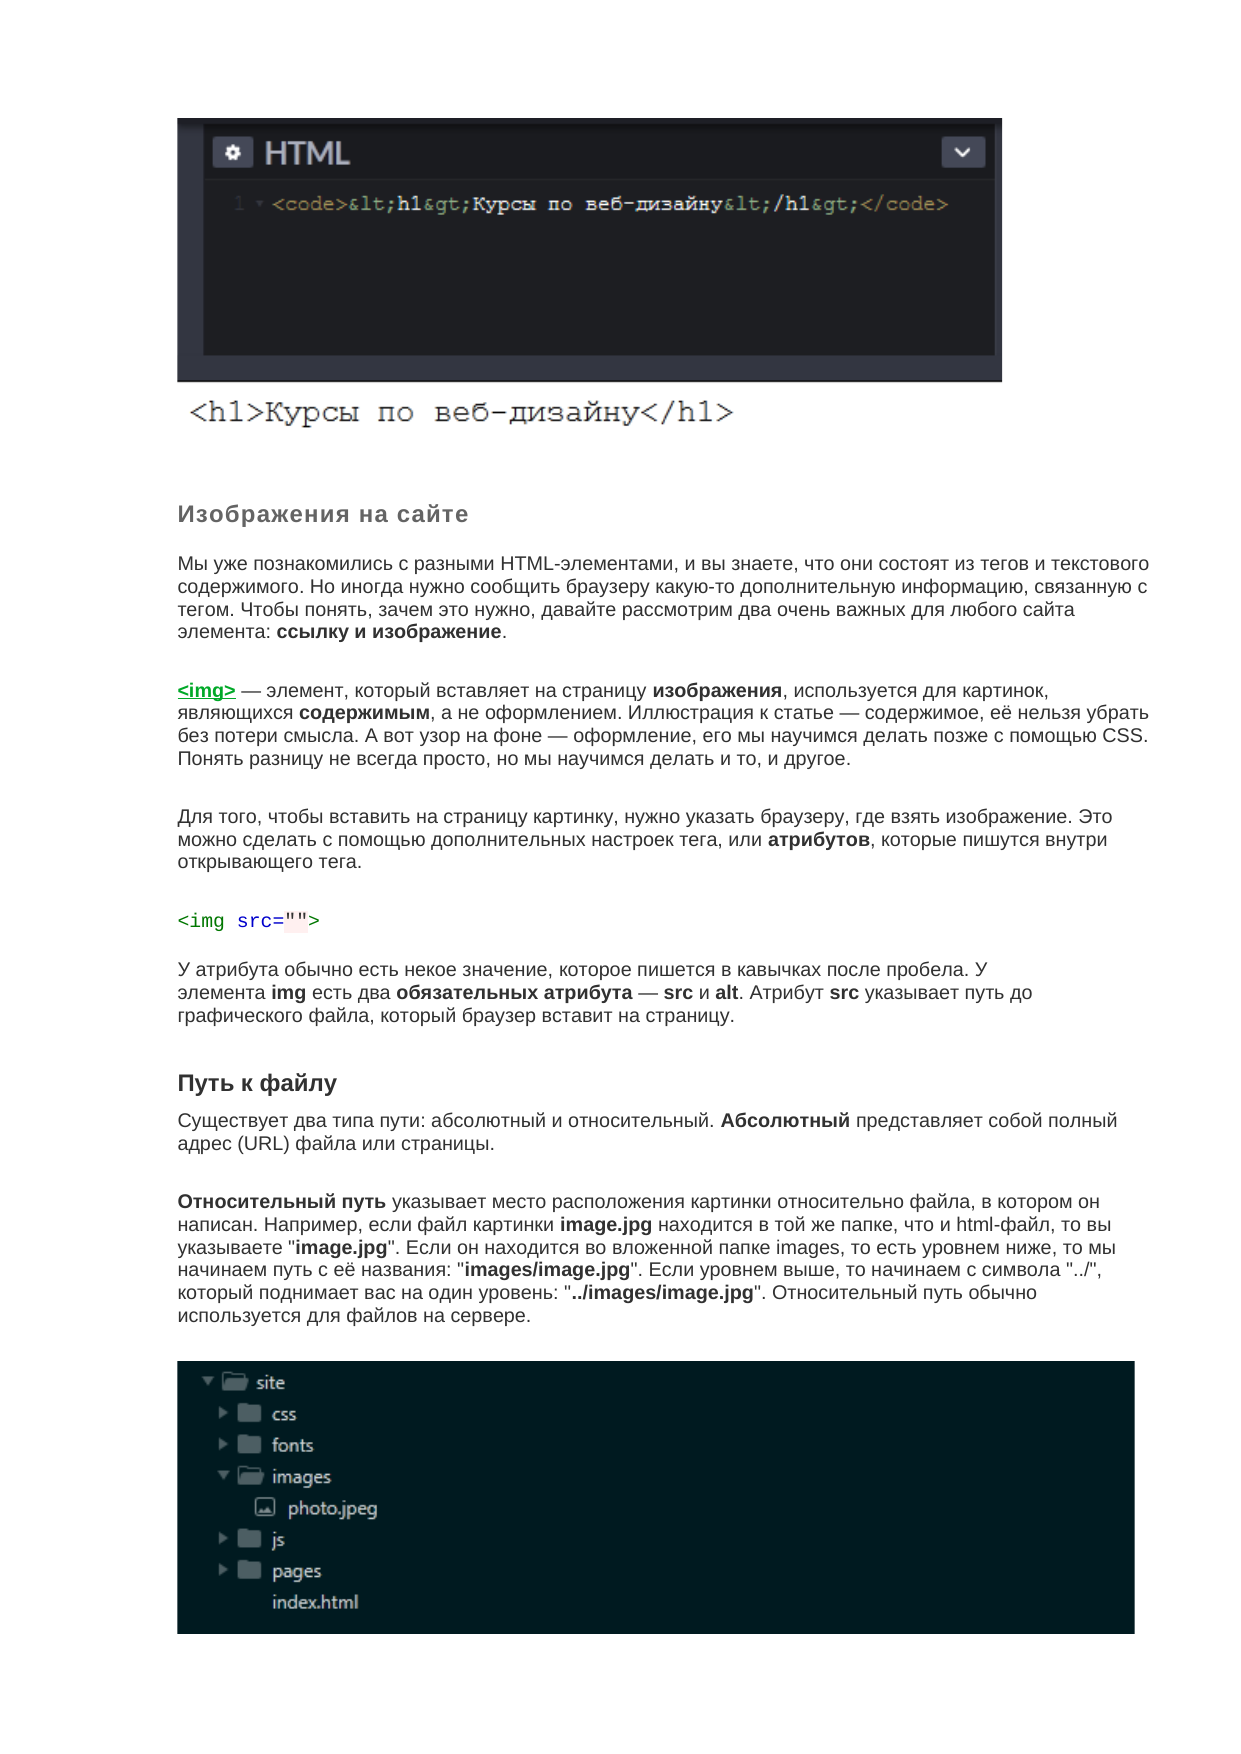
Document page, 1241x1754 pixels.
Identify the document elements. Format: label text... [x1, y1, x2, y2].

picture [177, 118, 1003, 462]
text <img src=""> [177, 908, 1152, 933]
text Мы уже познакомились с разными HTML-элементами, и вы знаете, что они состоят из тегов и текстового содержимого. Но иногда нужно сообщить браузеру какую-то дополнительную информацию, связанную с тегом. Чтобы понять, зачем это нужно, давайте рассмотрим два очень важных для любого сайта элемента: ссылку и изображение. [177, 552, 1152, 643]
text У атрибута обычно есть некое значение, которое пишется в кавычках после пробела. У элемента img есть два обязательных атрибута — src и alt. Атрибут src указывает путь до графического файла, который браузер вставит на страницу. [177, 958, 1152, 1026]
subtitle Изображения на сайте [177, 497, 1152, 527]
text Существует два типа пути: абсолютный и относительный. Абсолютный представляет собой полный адрес (URL) файла или страницы. [177, 1109, 1152, 1155]
text Для того, чтобы вставить на страницу картинку, нужно указать браузеру, где взять изображение. Это можно сделать с помощью дополнительных настроек тега, или атрибутов, которые пишутся внутри открывающего тега. [177, 805, 1152, 873]
text <img> — элемент, который вставляет на страницу изображения, используется для картинок, являющихся содержимым, а не оформлением. Иллюстрация к статье — содержимое, её нельзя убрать без потери смысла. А вот узор на фоне — оформление, его мы научимся делать позже с помощью CSS. Понять разницу не всегда просто, но мы научимся делать и то, и другое. [177, 678, 1152, 769]
picture [177, 1361, 1135, 1634]
subtitle Путь к файлу [177, 1062, 1152, 1097]
text Относительный путь указывает место расположения картинки относительно файла, в котором он написан. Например, если файл картинки image.jpg находится в той же папке, что и html-файл, то вы указываете "image.jpg". Если он находится во вложенной папке images, то есть уровнем ниже, то мы начинаем путь с её названия: "images/image.jpg". Если уровнем выше, то начинаем с символа "../", который поднимает вас на один уровень: "../images/image.jpg". Относительный путь обычно используется для файлов на сервере. [177, 1190, 1152, 1326]
